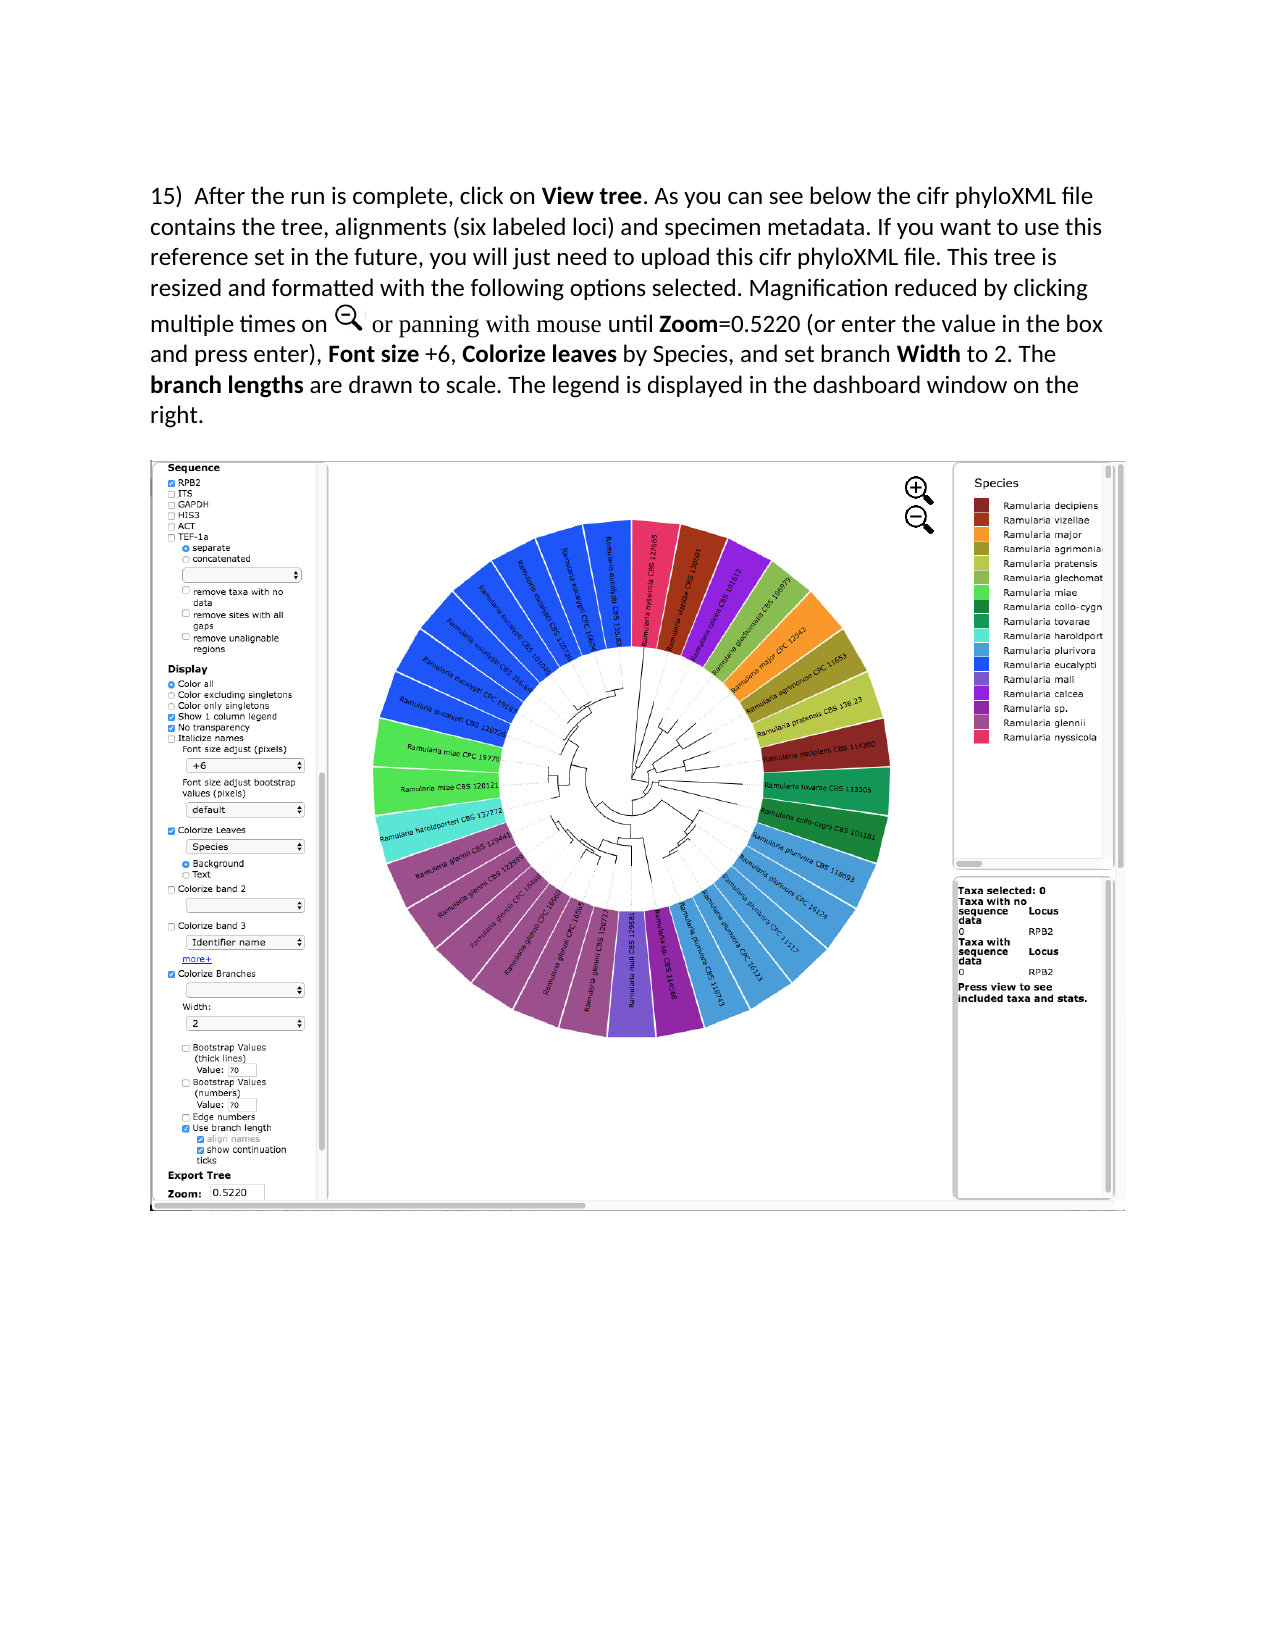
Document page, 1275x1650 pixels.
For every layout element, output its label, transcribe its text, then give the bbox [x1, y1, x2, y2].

text 15) After the run is complete, click on View tree. As you can see below the cifr phyloXML file contains the tree, alignments (six labeled loci) and specimen metadata. If you want to use this reference set in the future, you will just need to upload this cifr phyloXML file. This tree is resized and formatted with the following options selected. Magnification reduced by clicking multiple times on or panning with mouse until Zoom=0.5220 (or enter the value in the box and press enter), Font size +6, Colorize leaves by Species, and set branch Width to 2. The branch lengths are drawn to scale. The legend is displayed in the dashboard window on the right. [150, 181, 1125, 430]
picture [150, 460, 1125, 1211]
picture [333, 302, 366, 333]
